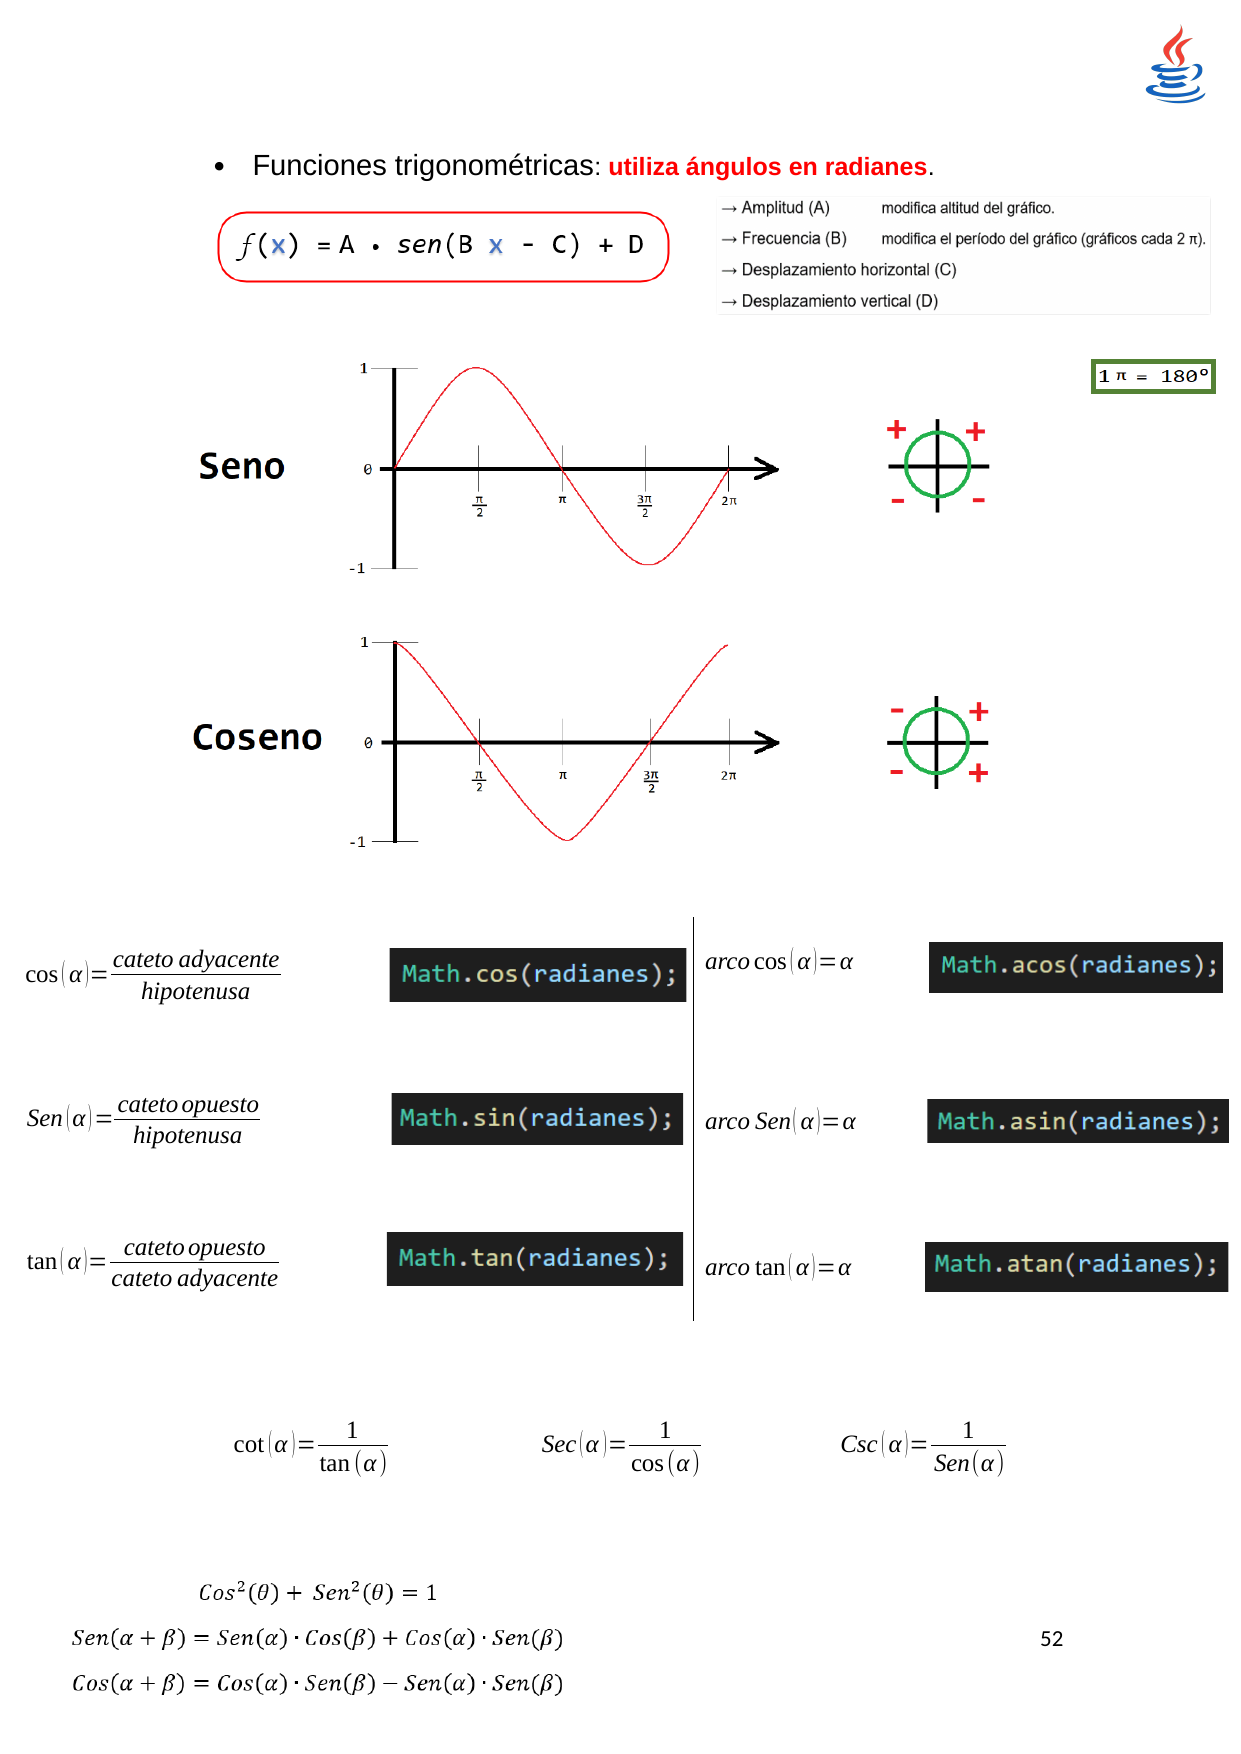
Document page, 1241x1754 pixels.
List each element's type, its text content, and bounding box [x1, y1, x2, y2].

table_header [14, 917, 693, 1321]
picture [925, 1242, 1229, 1292]
picture [391, 1093, 684, 1145]
picture [209, 201, 677, 295]
picture [1096, 364, 1211, 389]
picture [386, 1232, 684, 1286]
table_header [767, 1417, 1062, 1478]
table_header [472, 1417, 767, 1478]
picture [389, 948, 687, 1002]
table_header [177, 1417, 472, 1478]
picture [182, 334, 1058, 852]
picture [63, 1570, 576, 1708]
picture [927, 1099, 1229, 1143]
picture [929, 942, 1223, 993]
list Funciones trigonométricas: utiliza ángulos en radianes. [215, 148, 1063, 181]
picture [720, 200, 1208, 312]
table_header [694, 917, 1240, 1321]
picture [1128, 16, 1223, 111]
